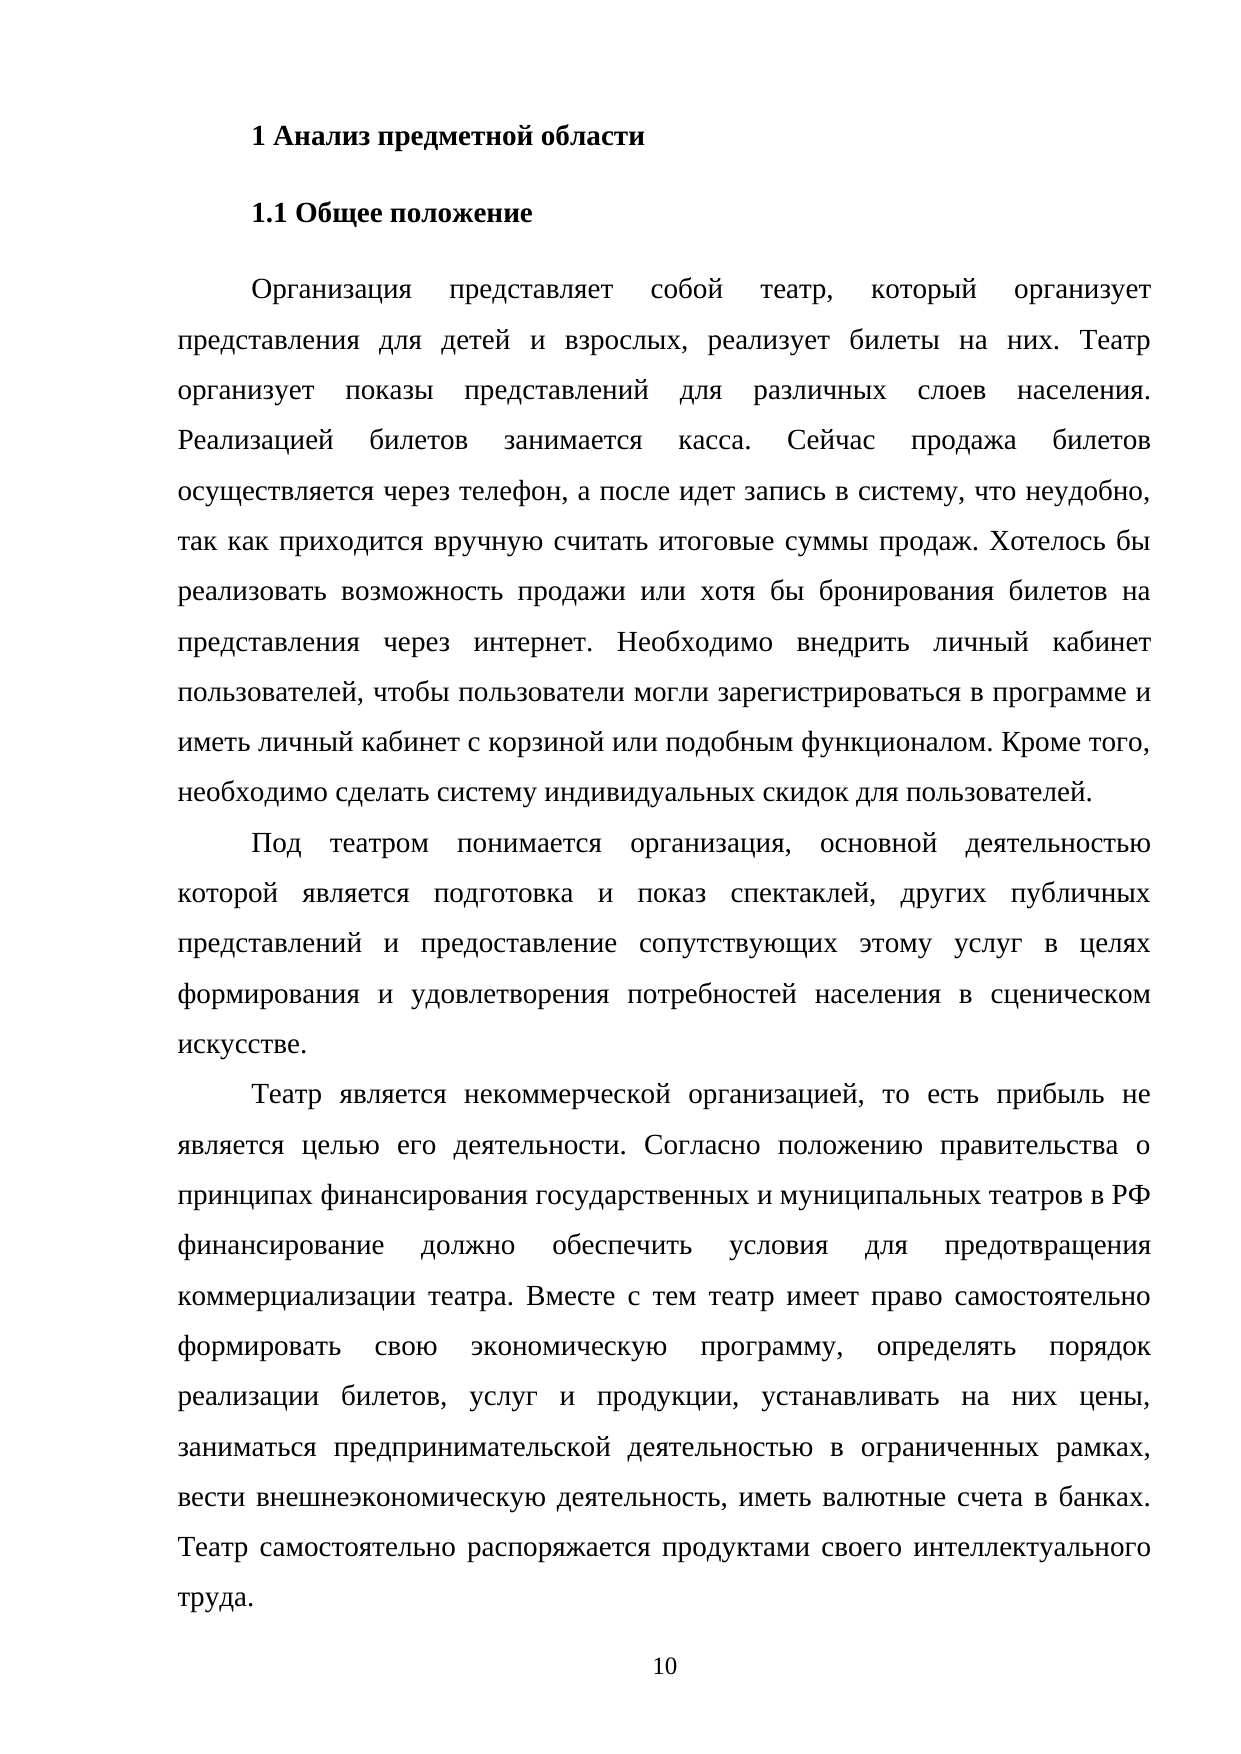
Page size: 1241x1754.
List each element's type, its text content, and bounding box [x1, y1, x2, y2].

text Организация представляет собой театр, который организует представления для детей и взрослых, реализует билеты на них. Театр организует показы представлений для различных слоев населения. Реализацией билетов занимается касса. Сейчас продажа билетов осуществляется через телефон, а после идет запись в систему, что неудобно, так как приходится вручную считать итоговые суммы продаж. Хотелось бы реализовать возможность продажи или хотя бы бронирования билетов на представления через интернет. Необходимо внедрить личный кабинет пользователей, чтобы пользователи могли зарегистрироваться в программе и иметь личный кабинет с корзиной или подобным функционалом. Кроме того, необходимо сделать систему индивидуальных скидок для пользователей. [177, 271, 1152, 808]
subtitle 1.1 Общее положение [251, 195, 1152, 228]
subtitle 1 Анализ предметной области [251, 118, 1152, 152]
text Под театром понимается организация, основной деятельностью которой является подготовка и показ спектаклей, других публичных представлений и предоставление сопутствующих этому услуг в целях формирования и удовлетворения потребностей населения в сценическом искусстве. [177, 825, 1152, 1060]
text Театр является некоммерческой организацией, то есть прибыль не является целью его деятельности. Согласно положению правительства о принципах финансирования государственных и муниципальных театров в РФ финансирование должно обеспечить условия для предотвращения коммерциализации театра. Вместе с тем театр имеет право самостоятельно формировать свою экономическую программу, определять порядок реализации билетов, услуг и продукции, устанавливать на них цены, заниматься предпринимательской деятельностью в ограниченных рамках, вести внешнеэкономическую деятельность, иметь валютные счета в банках. Театр самостоятельно распоряжается продуктами своего интеллектуального труда. [177, 1076, 1152, 1613]
